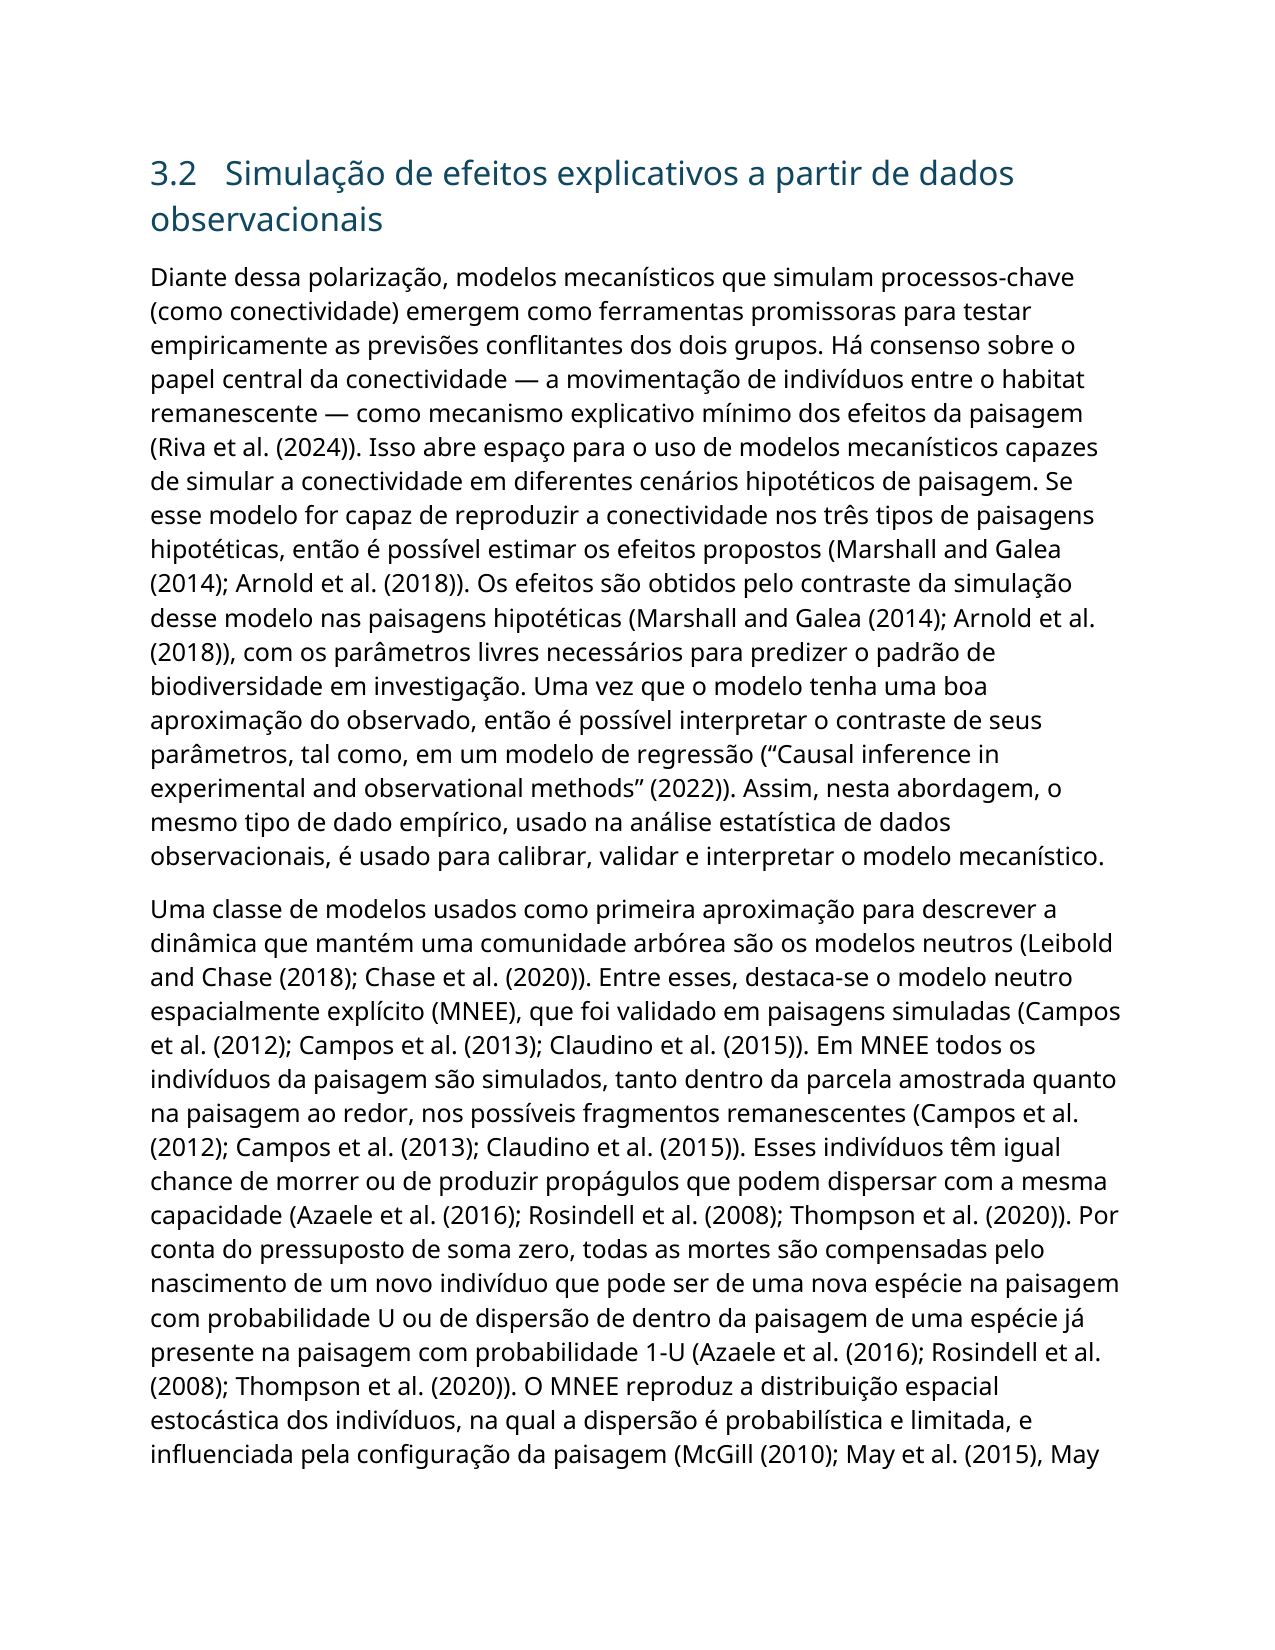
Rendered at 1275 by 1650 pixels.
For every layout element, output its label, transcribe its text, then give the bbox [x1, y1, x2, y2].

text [150, 891, 1125, 1471]
text Diante dessa polarização, modelos mecanísticos que simulam processos-chave (como conectividade) emergem como ferramentas promissoras para testar empiricamente as previsões conflitantes dos dois grupos. Há consenso sobre o papel central da conectividade — a movimentação de indivíduos entre o habitat remanescente — como mecanismo explicativo mínimo dos efeitos da paisagem (Riva et al. (2024)). Isso abre espaço para o uso de modelos mecanísticos capazes de simular a conectividade em diferentes cenários hipotéticos de paisagem. Se esse modelo for capaz de reproduzir a conectividade nos três tipos de paisagens hipotéticas, então é possível estimar os efeitos propostos (Marshall and Galea (2014); Arnold et al. (2018)). Os efeitos são obtidos pelo contraste da simulação desse modelo nas paisagens hipotéticas (Marshall and Galea (2014); Arnold et al. (2018)), com os parâmetros livres necessários para predizer o padrão de biodiversidade em investigação. Uma vez que o modelo tenha uma boa aproximação do observado, então é possível interpretar o contraste de seus parâmetros, tal como, em um modelo de regressão (“Causal inference in experimental and observational methods” (2022)). Assim, nesta abordagem, o mesmo tipo de dado empírico, usado na análise estatística de dados observacionais, é usado para calibrar, validar e interpretar o modelo mecanístico. [150, 259, 1125, 873]
subtitle 3.2 Simulação de efeitos explicativos a partir de dados observacionais [150, 150, 1125, 241]
